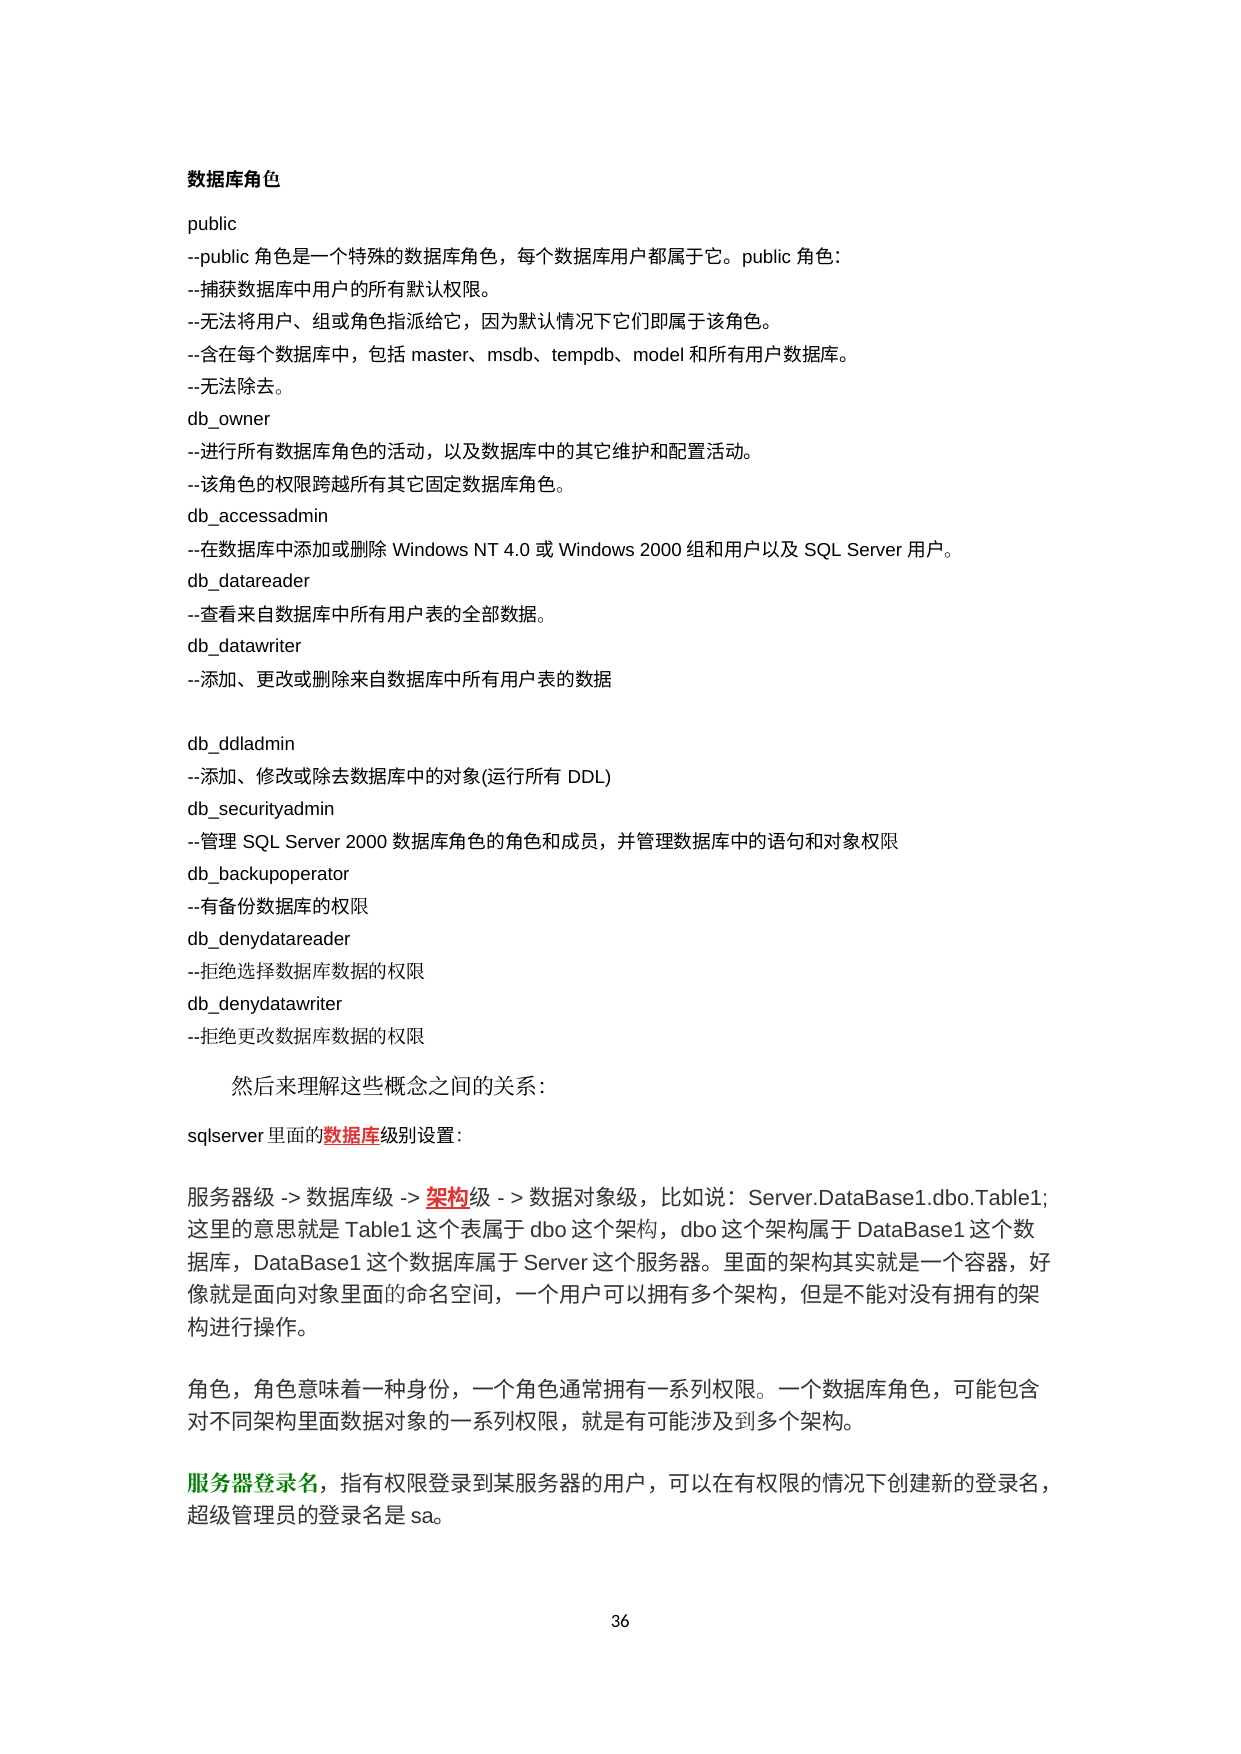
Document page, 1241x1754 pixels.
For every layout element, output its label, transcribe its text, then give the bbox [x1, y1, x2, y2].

text 服务器级 -> 数据库级 -> 架构级 - > 数据对象级，比如说：Server.DataBase1.dbo.Table1;这里的意思就是Table1这个表属于dbo这个架构，dbo这个架构属于DataBase1这个数据库，DataBase1这个数据库属于Server这个服务器。里面的架构其实就是一个容器，好像就是面向对象里面的命名空间，一个用户可以拥有多个架构，但是不能对没有拥有的架构进行操作。 [187, 1179, 1053, 1342]
text db_datawriter --添加、更改或删除来自数据库中所有用户表的数据 [187, 629, 1053, 727]
text 角色，角色意味着一种身份，一个角色通常拥有一系列权限。一个数据库角色，可能包含对不同架构里面数据对象的一系列权限，就是有可能涉及到多个架构。 [187, 1371, 1053, 1436]
text db_datareader --查看来自数据库中所有用户表的全部数据。 [187, 564, 1053, 629]
text db_backupoperator --有备份数据库的权限 [187, 857, 1053, 922]
text 数据库角色 [187, 162, 1053, 194]
text db_securityadmin --管理 SQL Server 2000 数据库角色的角色和成员，并管理数据库中的语句和对象权限 [187, 792, 1053, 857]
text db_ddladmin --添加、修改或除去数据库中的对象(运行所有 DDL) [187, 727, 1053, 792]
text db_denydatawriter --拒绝更改数据库数据的权限 [187, 987, 1053, 1052]
text 服务器登录名，指有权限登录到某服务器的用户，可以在有权限的情况下创建新的登录名，超级管理员的登录名是sa。 [187, 1465, 1053, 1530]
text db_accessadmin --在数据库中添加或删除 Windows NT 4.0 或 Windows 2000 组和用户以及 SQL Server 用户。 [187, 499, 1053, 564]
text db_owner --进行所有数据库角色的活动，以及数据库中的其它维护和配置活动。 --该角色的权限跨越所有其它固定数据库角色。 [187, 402, 1053, 499]
text db_denydatareader --拒绝选择数据库数据的权限 [187, 922, 1053, 987]
text public --public 角色是一个特殊的数据库角色，每个数据库用户都属于它。public 角色： --捕获数据库中用户的所有默认权限。 --无法将用户、组或角色指派给它，因为默认情况下它们即属于该角色。 --含在每个数据库中，包括 master、msdb、tempdb、model 和所有用户数据库。 --无法除去。 [187, 207, 1053, 402]
text sqlserver里面的数据库级别设置： [187, 1118, 1053, 1150]
text 然后来理解这些概念之间的关系： [198, 1069, 1053, 1101]
